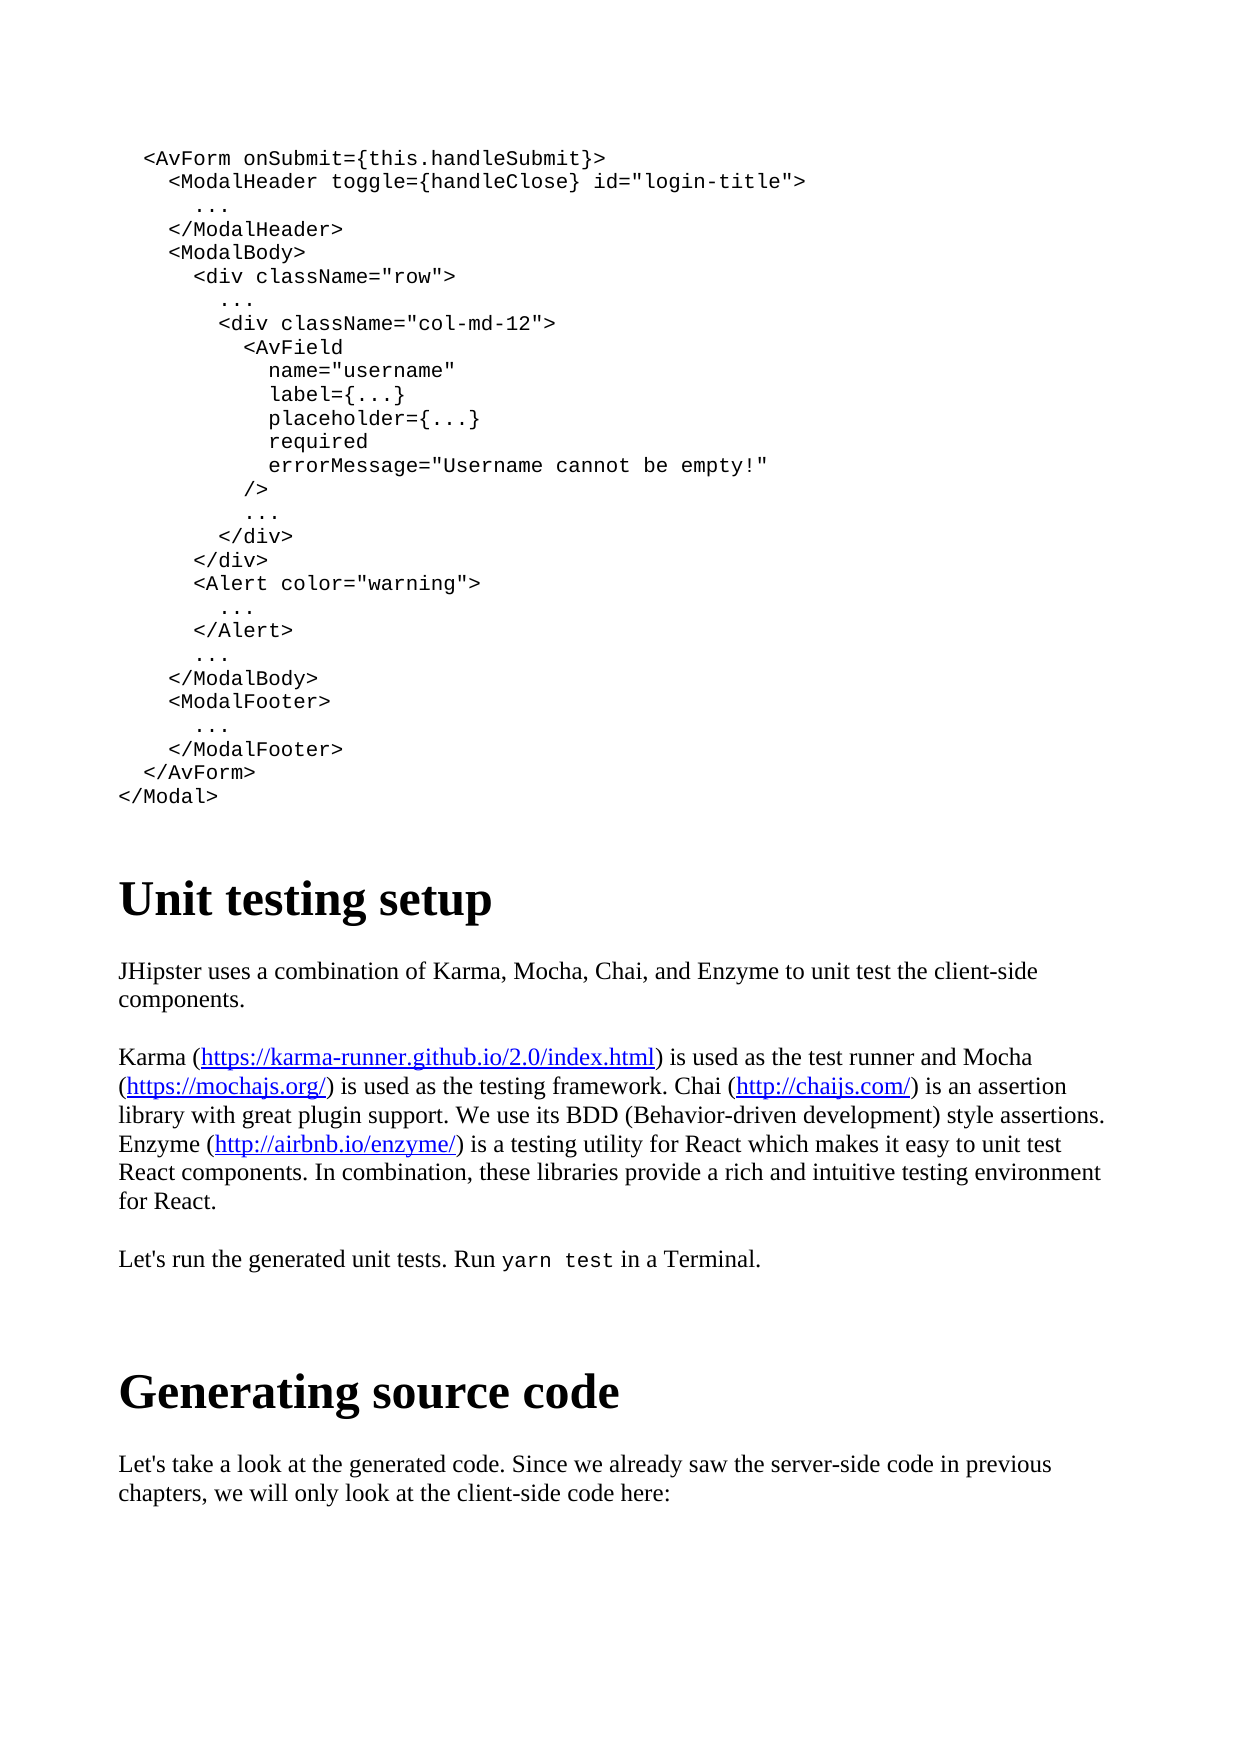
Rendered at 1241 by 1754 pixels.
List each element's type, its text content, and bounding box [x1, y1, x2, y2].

subtitle Unit testing setup [118, 869, 1122, 927]
text Karma (https://karma-runner.github.io/2.0/index.html) is used as the test runner and Mocha (https://mochajs.org/) is used as the testing framework. Chai (http://chaijs.com/) is an assertion library with great plugin support. We use its BDD (Behavior-driven development) style assertions. Enzyme (http://airbnb.io/enzyme/) is a testing utility for React which makes it easy to unit test React components. In combination, these libraries provide a rich and intuitive testing environment for React. [118, 1042, 1122, 1215]
text Let's take a look at the generated code. Since we already saw the server-side code in previous chapters, we will only look at the client-side code here: [118, 1449, 1122, 1506]
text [118, 148, 1122, 810]
text JHipster uses a combination of Karma, Mocha, Chai, and Enzyme to unit test the client-side components. [118, 956, 1122, 1013]
text Generating source code [118, 1362, 1122, 1420]
text Let's run the generated unit tests. Run yarn test in a Terminal. [118, 1244, 1122, 1274]
